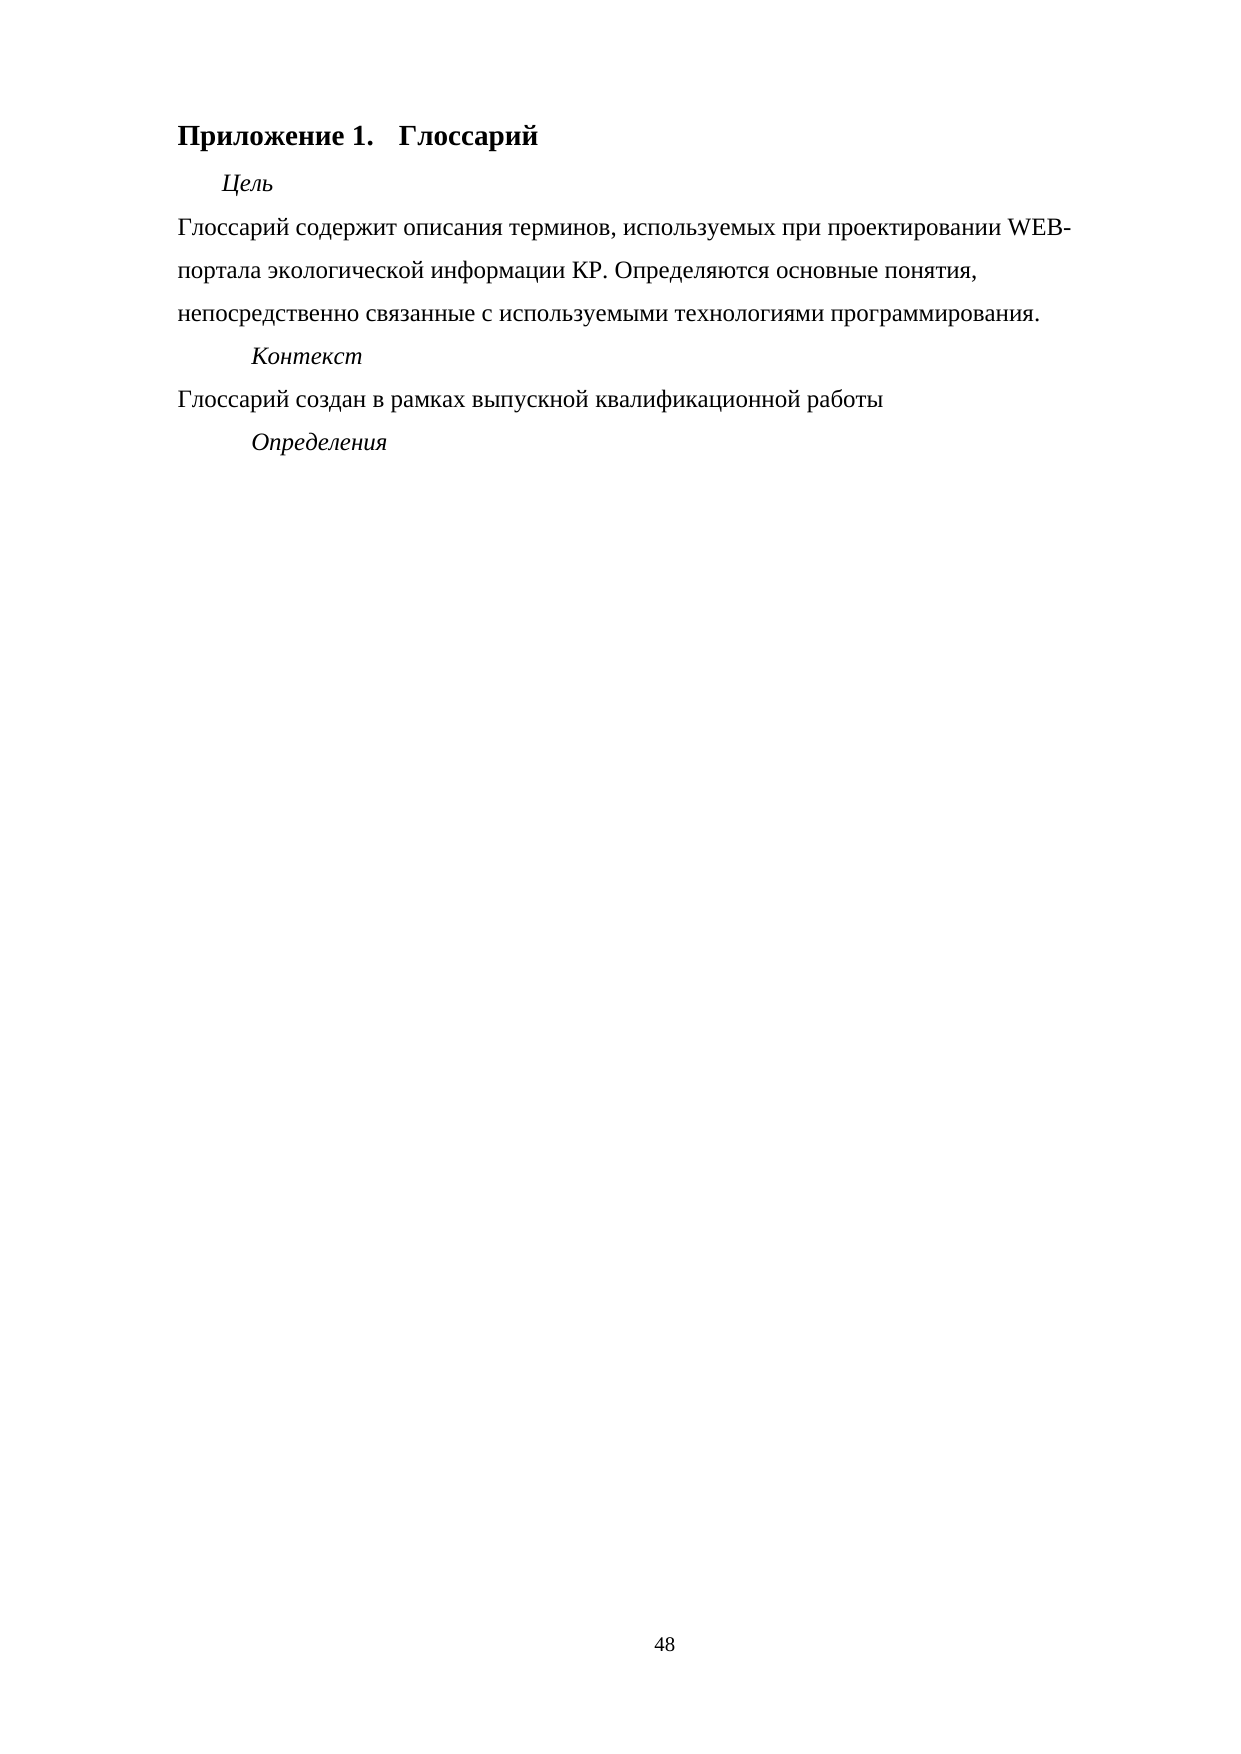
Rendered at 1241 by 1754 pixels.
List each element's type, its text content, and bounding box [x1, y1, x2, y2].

text Глоссарий создан в рамках выпускной квалификационной работы [177, 384, 1152, 413]
subtitle Глоссарий [177, 118, 1152, 152]
text Цель [177, 168, 1152, 197]
text Глоссарий содержит описания терминов, используемых при проектировании WEB-портала экологической информации КР. Определяются основные понятия, непосредственно связанные с используемыми технологиями программирования. [177, 212, 1152, 327]
text Контекст [177, 341, 1152, 370]
text Определения [177, 427, 1152, 456]
